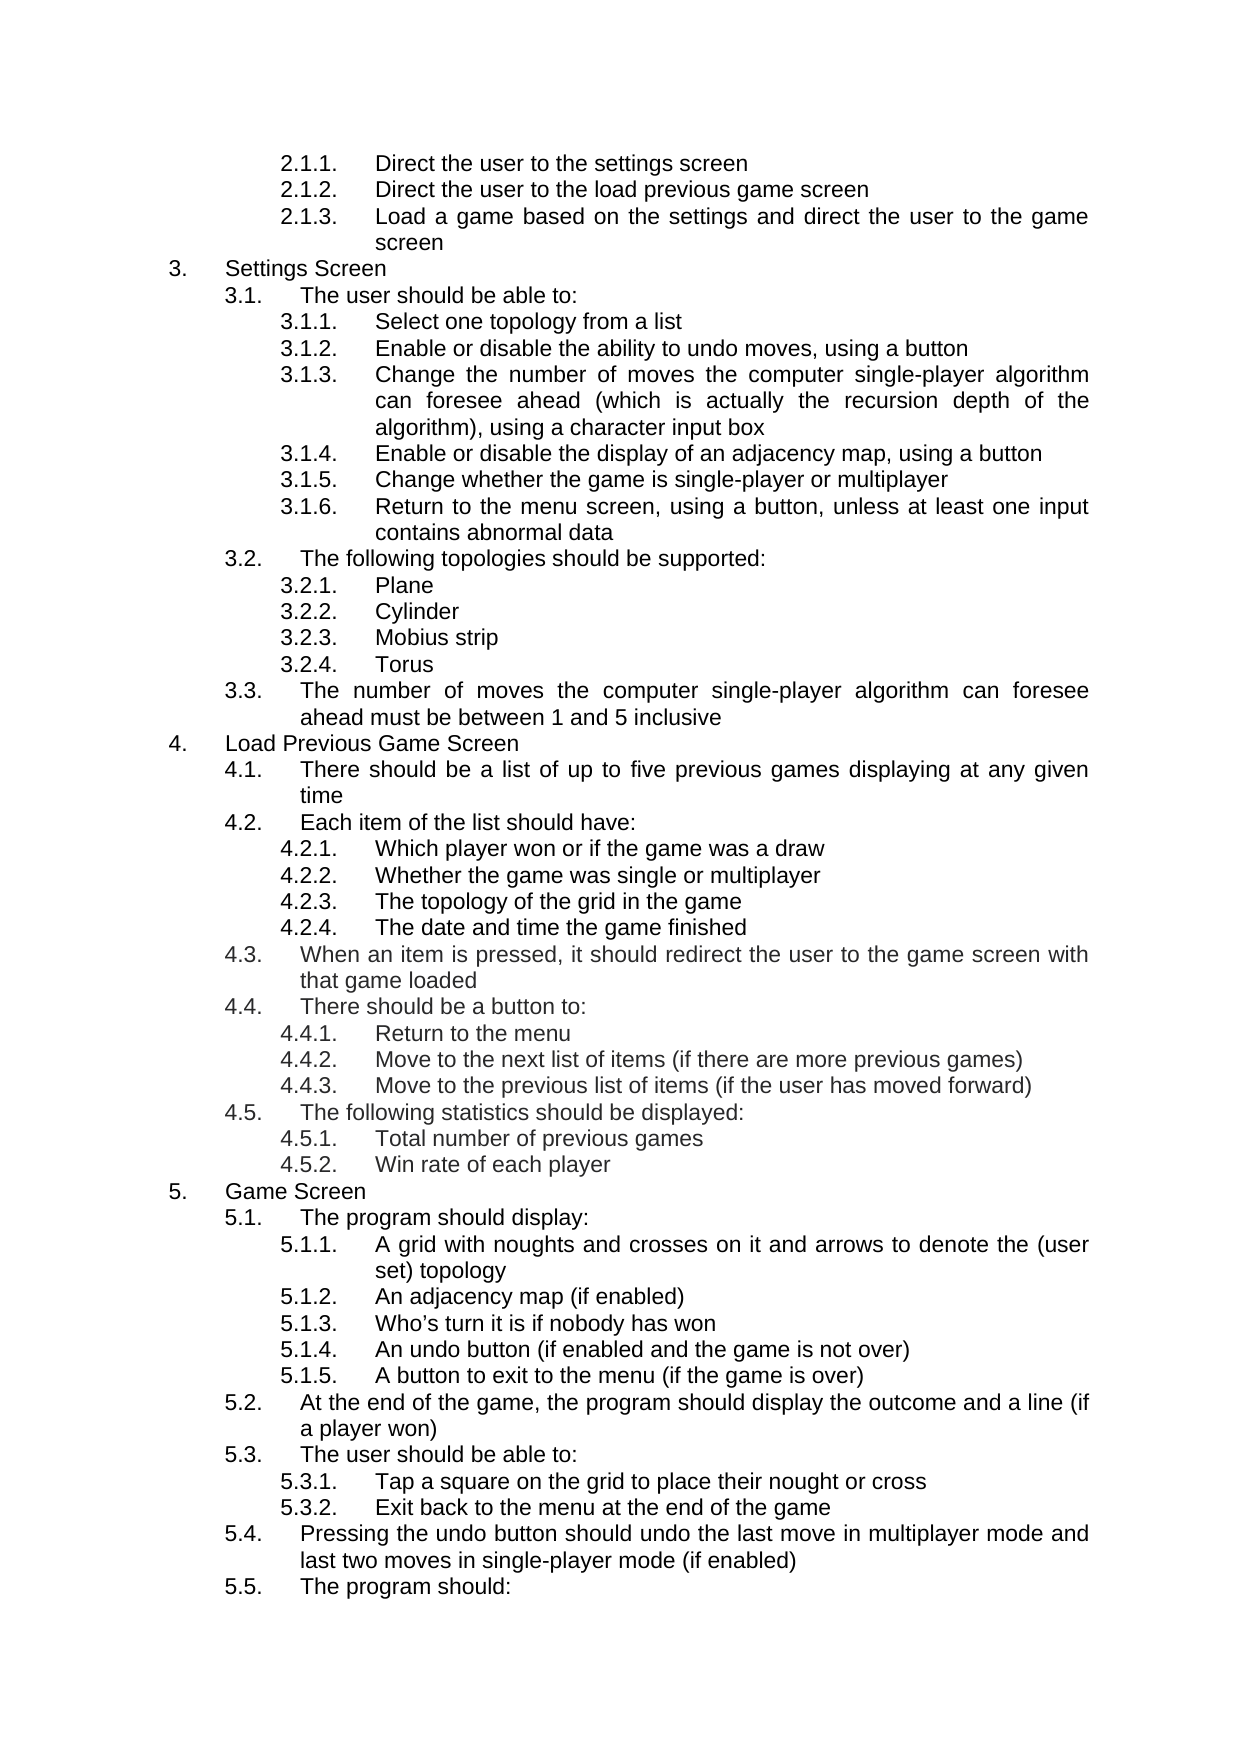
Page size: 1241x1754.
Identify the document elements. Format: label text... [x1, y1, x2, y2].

list Which player won or if the game was a draw [337, 835, 1090, 862]
list Plane [337, 572, 1090, 598]
list There should be a button to: [262, 993, 1090, 1020]
list Enable or disable the ability to undo moves, using a button [337, 334, 1090, 361]
list Total number of previous games [337, 1125, 1090, 1151]
list Load Previous Game Screen [187, 730, 1090, 756]
list Change whether the game is single-player or multiplayer [337, 466, 1090, 493]
list Select one topology from a list [337, 308, 1090, 334]
list Direct the user to the settings screen [337, 150, 1090, 176]
list The user should be able to: [262, 1441, 1090, 1468]
list The following topologies should be supported: [262, 545, 1090, 572]
list Return to the menu [337, 1020, 1090, 1046]
list An adjacency map (if enabled) [337, 1283, 1090, 1309]
list Each item of the list should have: [262, 809, 1090, 835]
list Pressing the undo button should undo the last move in multiplayer mode and last two moves in single-player mode (if enabled) [262, 1520, 1090, 1573]
list The program should display: [262, 1204, 1090, 1231]
list The user should be able to: [262, 282, 1090, 308]
list Who’s turn it is if nobody has won [337, 1309, 1090, 1336]
list Win rate of each player [337, 1151, 1090, 1178]
list When an item is pressed, it should redirect the user to the game screen with that game loaded [262, 941, 1090, 993]
list A grid with noughts and crosses on it and arrows to denote the (user set) topology [337, 1231, 1090, 1283]
list Direct the user to the load previous game screen [337, 176, 1090, 203]
list Mobius strip [337, 624, 1090, 651]
list The date and time the game finished [337, 914, 1090, 941]
list Enable or disable the display of an adjacency map, using a button [337, 440, 1090, 466]
list The program should: [262, 1573, 1090, 1599]
list Game Screen [187, 1178, 1090, 1204]
list An undo button (if enabled and the game is not over) [337, 1336, 1090, 1362]
list The number of moves the computer single-player algorithm can foresee ahead must be between 1 and 5 inclusive [262, 677, 1090, 730]
list At the end of the game, the program should display the outcome and a line (if a player won) [262, 1389, 1090, 1441]
list Return to the menu screen, using a button, unless at least one input contains abnormal data [337, 493, 1090, 545]
list There should be a list of up to five previous games displaying at any given time [262, 756, 1090, 809]
list Exit back to the menu at the end of the game [337, 1494, 1090, 1520]
list The following statistics should be displayed: [262, 1099, 1090, 1125]
list The topology of the grid in the game [337, 888, 1090, 914]
list A button to exit to the menu (if the game is over) [337, 1362, 1090, 1389]
list Tap a square on the grid to place their nought or cross [337, 1468, 1090, 1494]
list Cylinder [337, 598, 1090, 624]
list Load a game based on the settings and direct the user to the game screen [337, 203, 1090, 255]
list Torus [337, 651, 1090, 677]
list Move to the next list of items (if there are more previous games) [337, 1046, 1090, 1072]
list Settings Screen [187, 255, 1090, 282]
list Whether the game was single or multiplayer [337, 862, 1090, 888]
list Move to the previous list of items (if the user has moved forward) [337, 1072, 1090, 1099]
list Change the number of moves the computer single-player algorithm can foresee ahead (which is actually the recursion depth of the algorithm), using a character input box [337, 361, 1090, 440]
